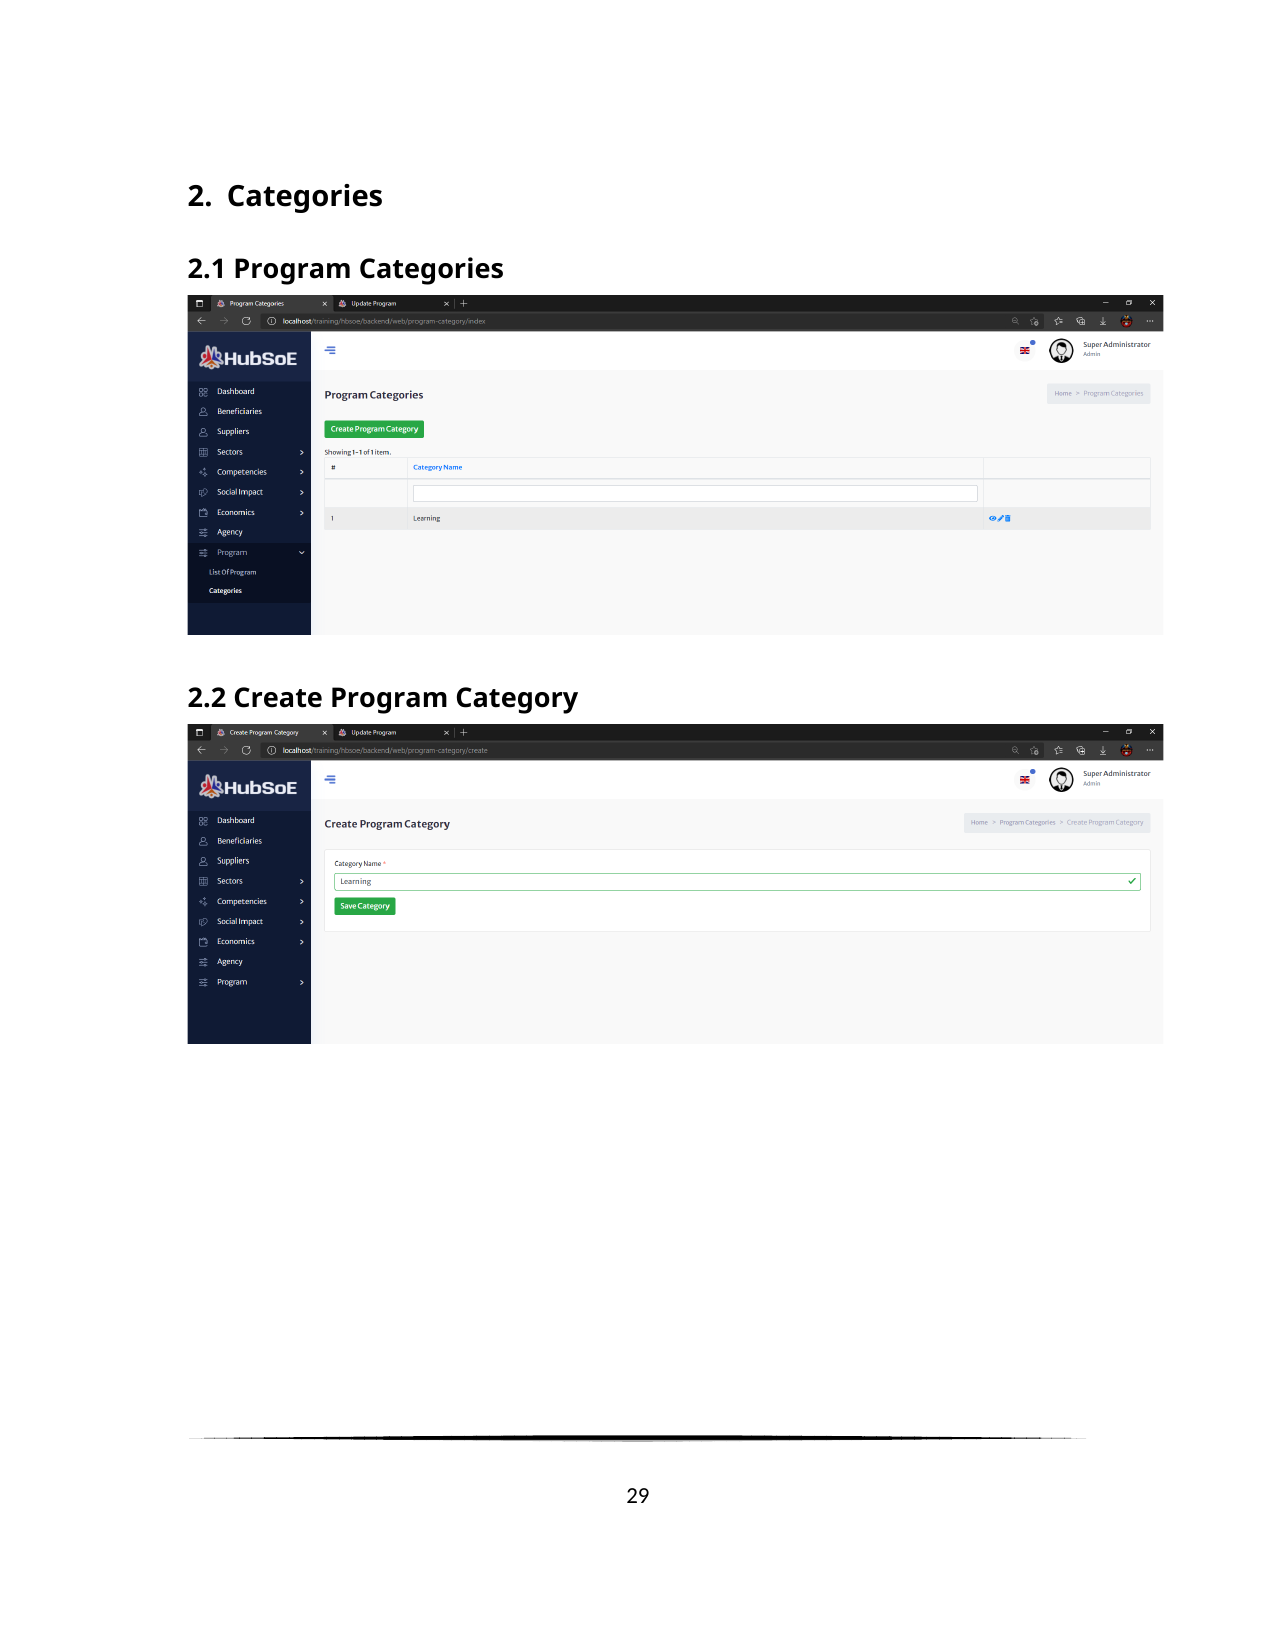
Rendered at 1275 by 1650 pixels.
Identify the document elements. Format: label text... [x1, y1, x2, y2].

picture [189, 1434, 1087, 1442]
picture [187, 724, 1164, 1044]
picture [187, 295, 1164, 635]
subtitle 2.2 Create Program Category [187, 679, 1125, 716]
subtitle Categories [187, 175, 1125, 215]
subtitle 2.1 Program Categories [187, 249, 1125, 286]
